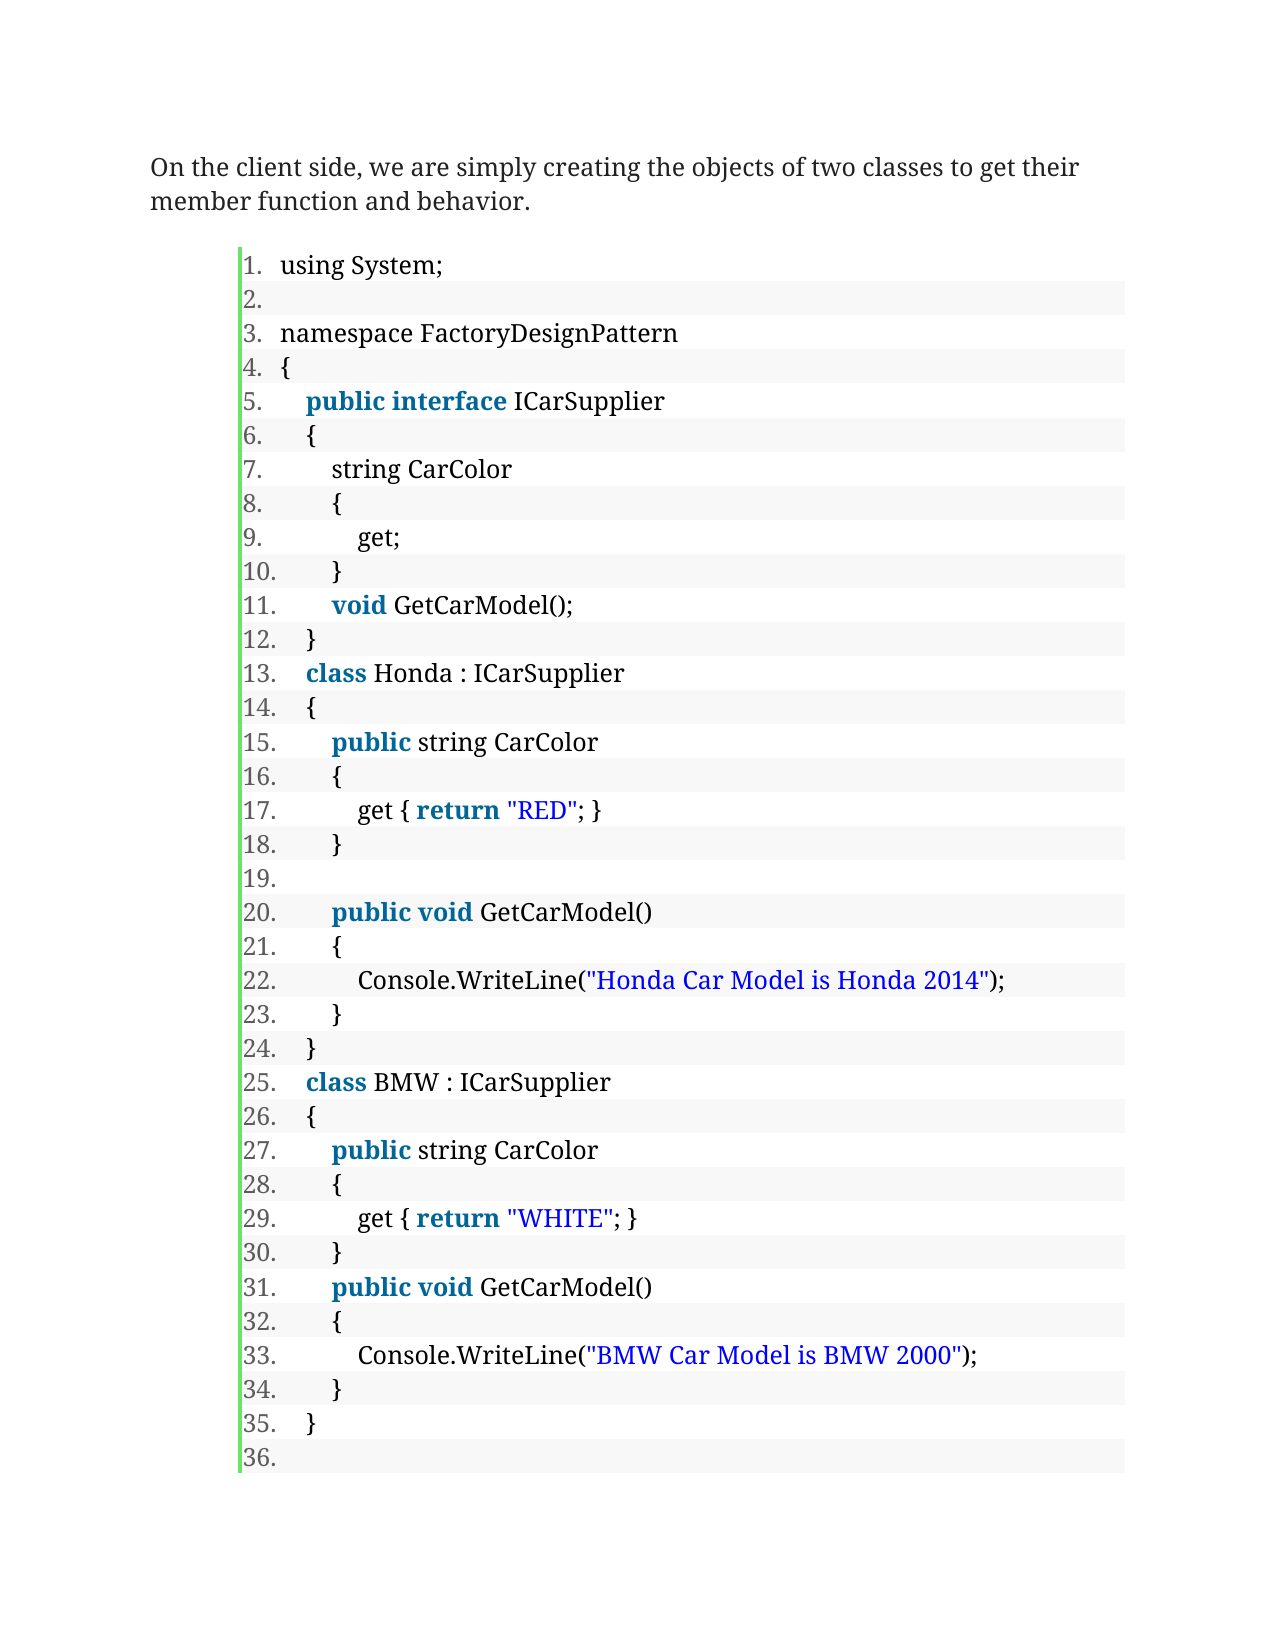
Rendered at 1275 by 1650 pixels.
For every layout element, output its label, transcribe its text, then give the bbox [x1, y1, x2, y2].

list { [242, 1167, 1125, 1201]
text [150, 150, 1125, 218]
list { [242, 418, 1125, 452]
list { [242, 1303, 1125, 1337]
list } [242, 554, 1125, 588]
list } [242, 997, 1125, 1031]
list class Honda : ICarSupplier [242, 656, 1125, 690]
list public string CarColor [242, 724, 1125, 758]
list get; [242, 520, 1125, 554]
list get { return "RED"; } [242, 792, 1125, 826]
list Console.WriteLine("BMW Car Model is BMW 2000"); [242, 1337, 1125, 1371]
list namespace FactoryDesignPattern [242, 315, 1125, 349]
list class BMW : ICarSupplier [242, 1065, 1125, 1099]
list get { return "WHITE"; } [242, 1201, 1125, 1235]
list using System; [242, 247, 1125, 281]
list public string CarColor [242, 1133, 1125, 1167]
list { [242, 928, 1125, 963]
list public void GetCarModel() [242, 894, 1125, 928]
list public interface ICarSupplier [242, 383, 1125, 418]
list } [242, 1235, 1125, 1269]
list } [242, 1031, 1125, 1065]
list void GetCarModel(); [242, 588, 1125, 622]
list } [242, 826, 1125, 860]
list public void GetCarModel() [242, 1269, 1125, 1303]
list { [242, 349, 1125, 383]
list { [242, 486, 1125, 520]
list } [242, 1371, 1125, 1405]
list Console.WriteLine("Honda Car Model is Honda 2014"); [242, 963, 1125, 997]
list string CarColor [242, 452, 1125, 486]
list { [242, 758, 1125, 792]
list { [242, 1099, 1125, 1133]
list { [242, 690, 1125, 724]
list } [242, 1405, 1125, 1439]
list } [242, 622, 1125, 656]
